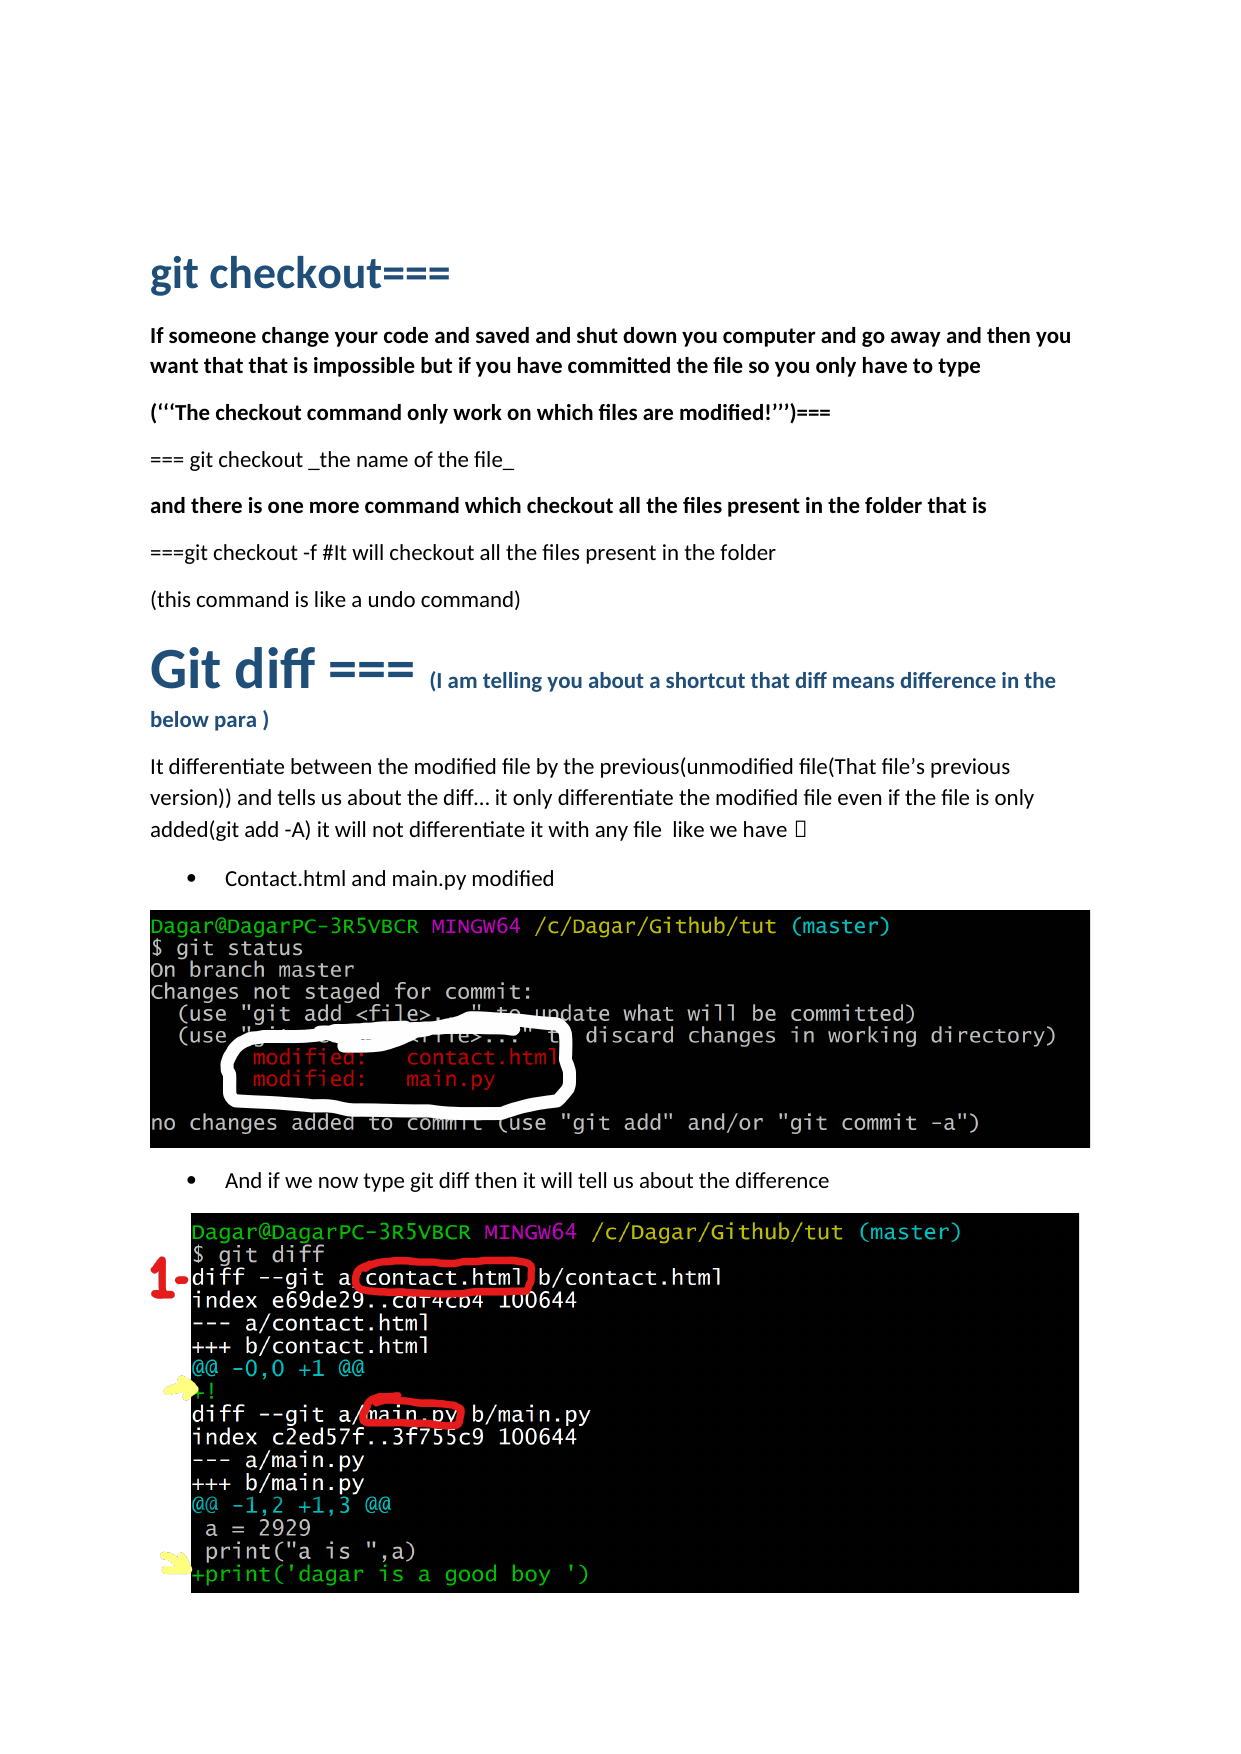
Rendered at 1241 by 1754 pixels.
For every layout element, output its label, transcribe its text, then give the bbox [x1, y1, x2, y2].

text (this command is like a undo command) [150, 585, 1090, 613]
list And if we now type git diff then it will tell us about the difference [187, 1166, 1090, 1194]
text git checkout=== [150, 244, 1090, 300]
picture [150, 910, 1091, 1148]
text (‘‘‘The checkout command only work on which files are modified!’’’)=== [150, 398, 1090, 426]
text Git diff === (I am telling you about a shortcut that diff means difference in the below para ) [150, 632, 1090, 734]
text If someone change your code and saved and shut down you computer and go away and then you want that that is impossible but if you have committed the file so you only have to type [150, 321, 1090, 379]
text === git checkout _the name of the file_ [150, 445, 1090, 473]
list Contact.html and main.py modified [187, 864, 1090, 892]
text and there is one more command which checkout all the files present in the folder that is [150, 492, 1090, 519]
text ===git checkout -f #It will checkout all the files present in the folder [150, 538, 1090, 566]
picture [150, 1213, 1080, 1593]
text It differentiate between the modified file by the previous(unmodified file(That file’s previous version)) and tells us about the diff… it only differentiate the modified file even if the file is only added(git add -A) it will not differentiate it with any file like we have  [150, 752, 1090, 844]
